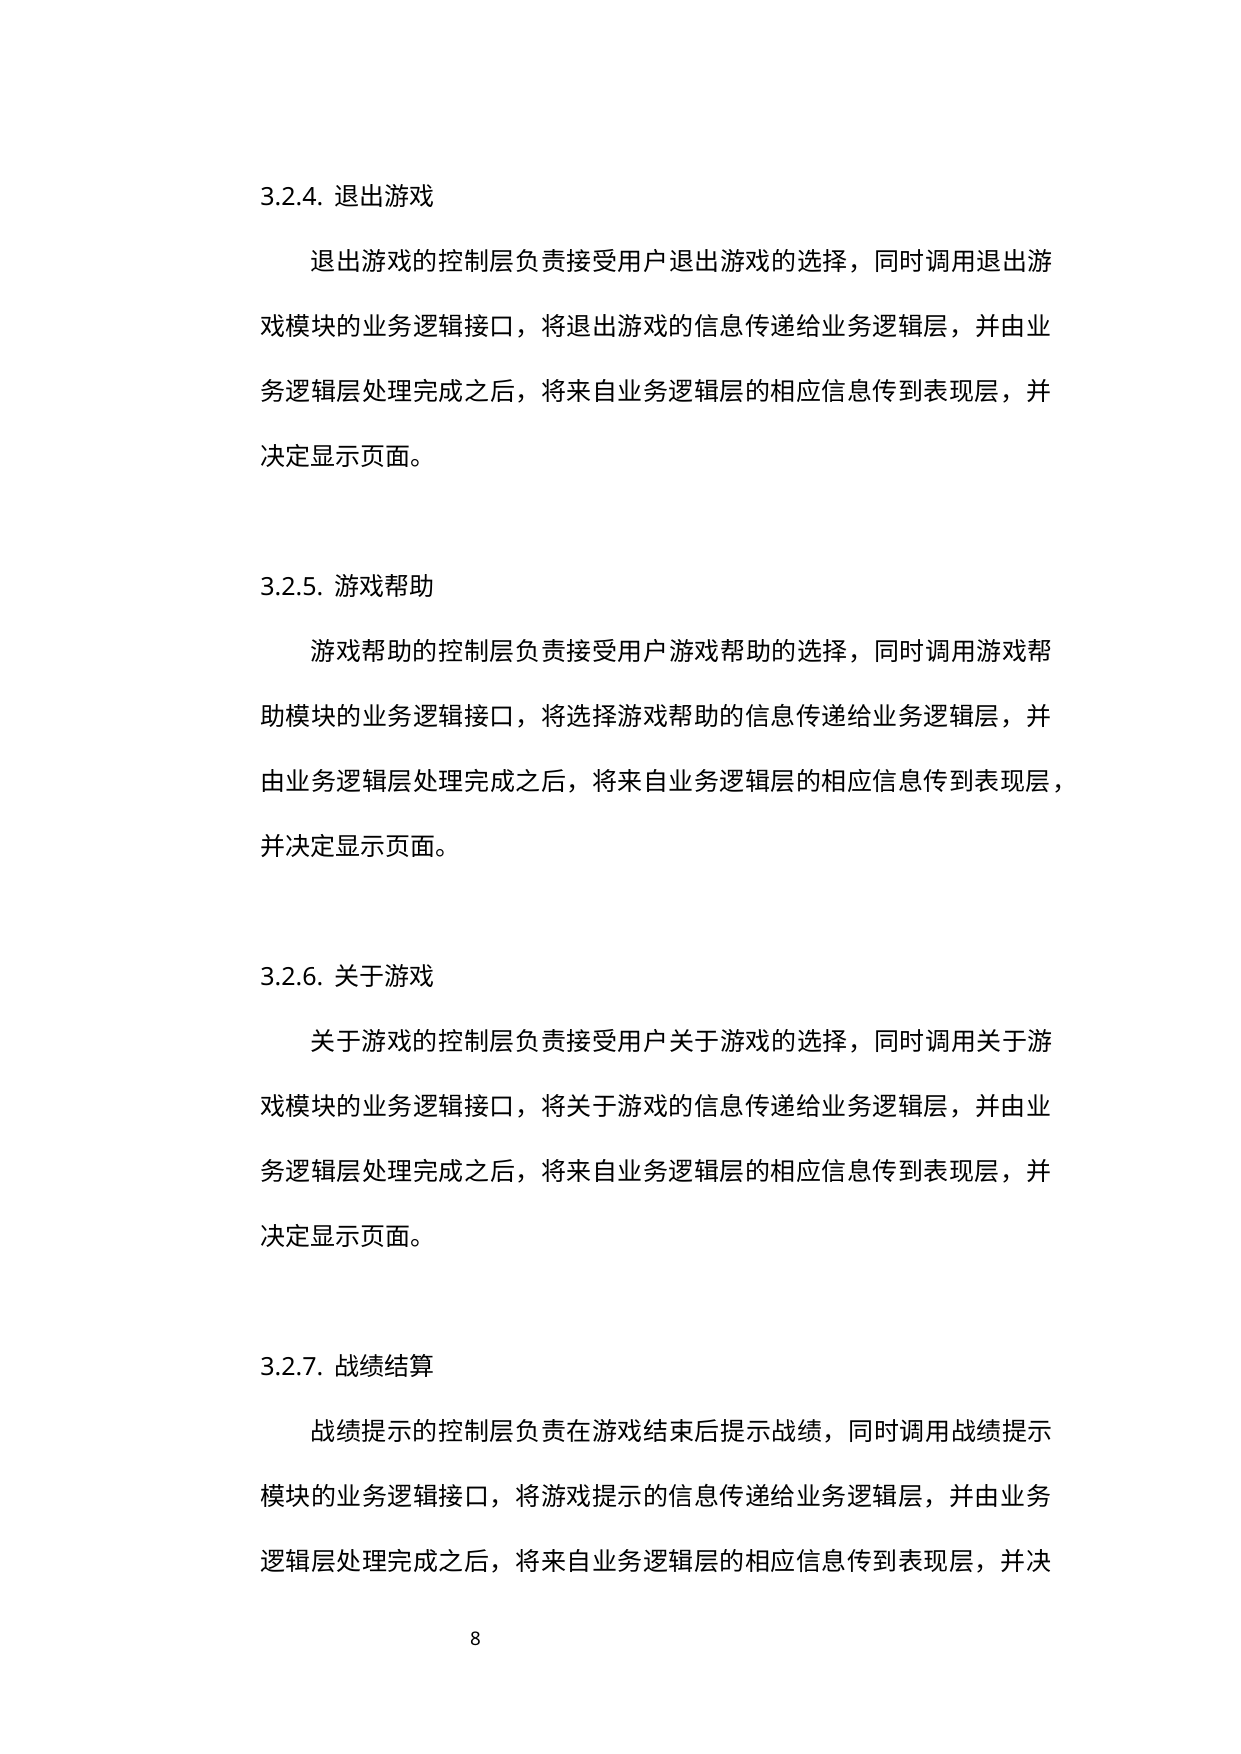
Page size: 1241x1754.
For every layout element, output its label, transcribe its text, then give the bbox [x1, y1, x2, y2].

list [260, 1397, 1053, 1592]
list 退出游戏 [260, 162, 1053, 227]
list 关于游戏的控制层负责接受用户关于游戏的选择，同时调用关于游戏模块的业务逻辑接口，将关于游戏的信息传递给业务逻辑层，并由业务逻辑层处理完成之后，将来自业务逻辑层的相应信息传到表现层，并决定显示页面。 [260, 1007, 1053, 1267]
list 关于游戏 [260, 942, 1053, 1007]
list 战绩结算 [260, 1332, 1053, 1397]
list 游戏帮助 [260, 552, 1053, 617]
list 退出游戏的控制层负责接受用户退出游戏的选择，同时调用退出游戏模块的业务逻辑接口，将退出游戏的信息传递给业务逻辑层，并由业务逻辑层处理完成之后，将来自业务逻辑层的相应信息传到表现层，并决定显示页面。 [260, 227, 1053, 487]
list 游戏帮助的控制层负责接受用户游戏帮助的选择，同时调用游戏帮助模块的业务逻辑接口，将选择游戏帮助的信息传递给业务逻辑层，并由业务逻辑层处理完成之后，将来自业务逻辑层的相应信息传到表现层，并决定显示页面。 [260, 617, 1053, 877]
